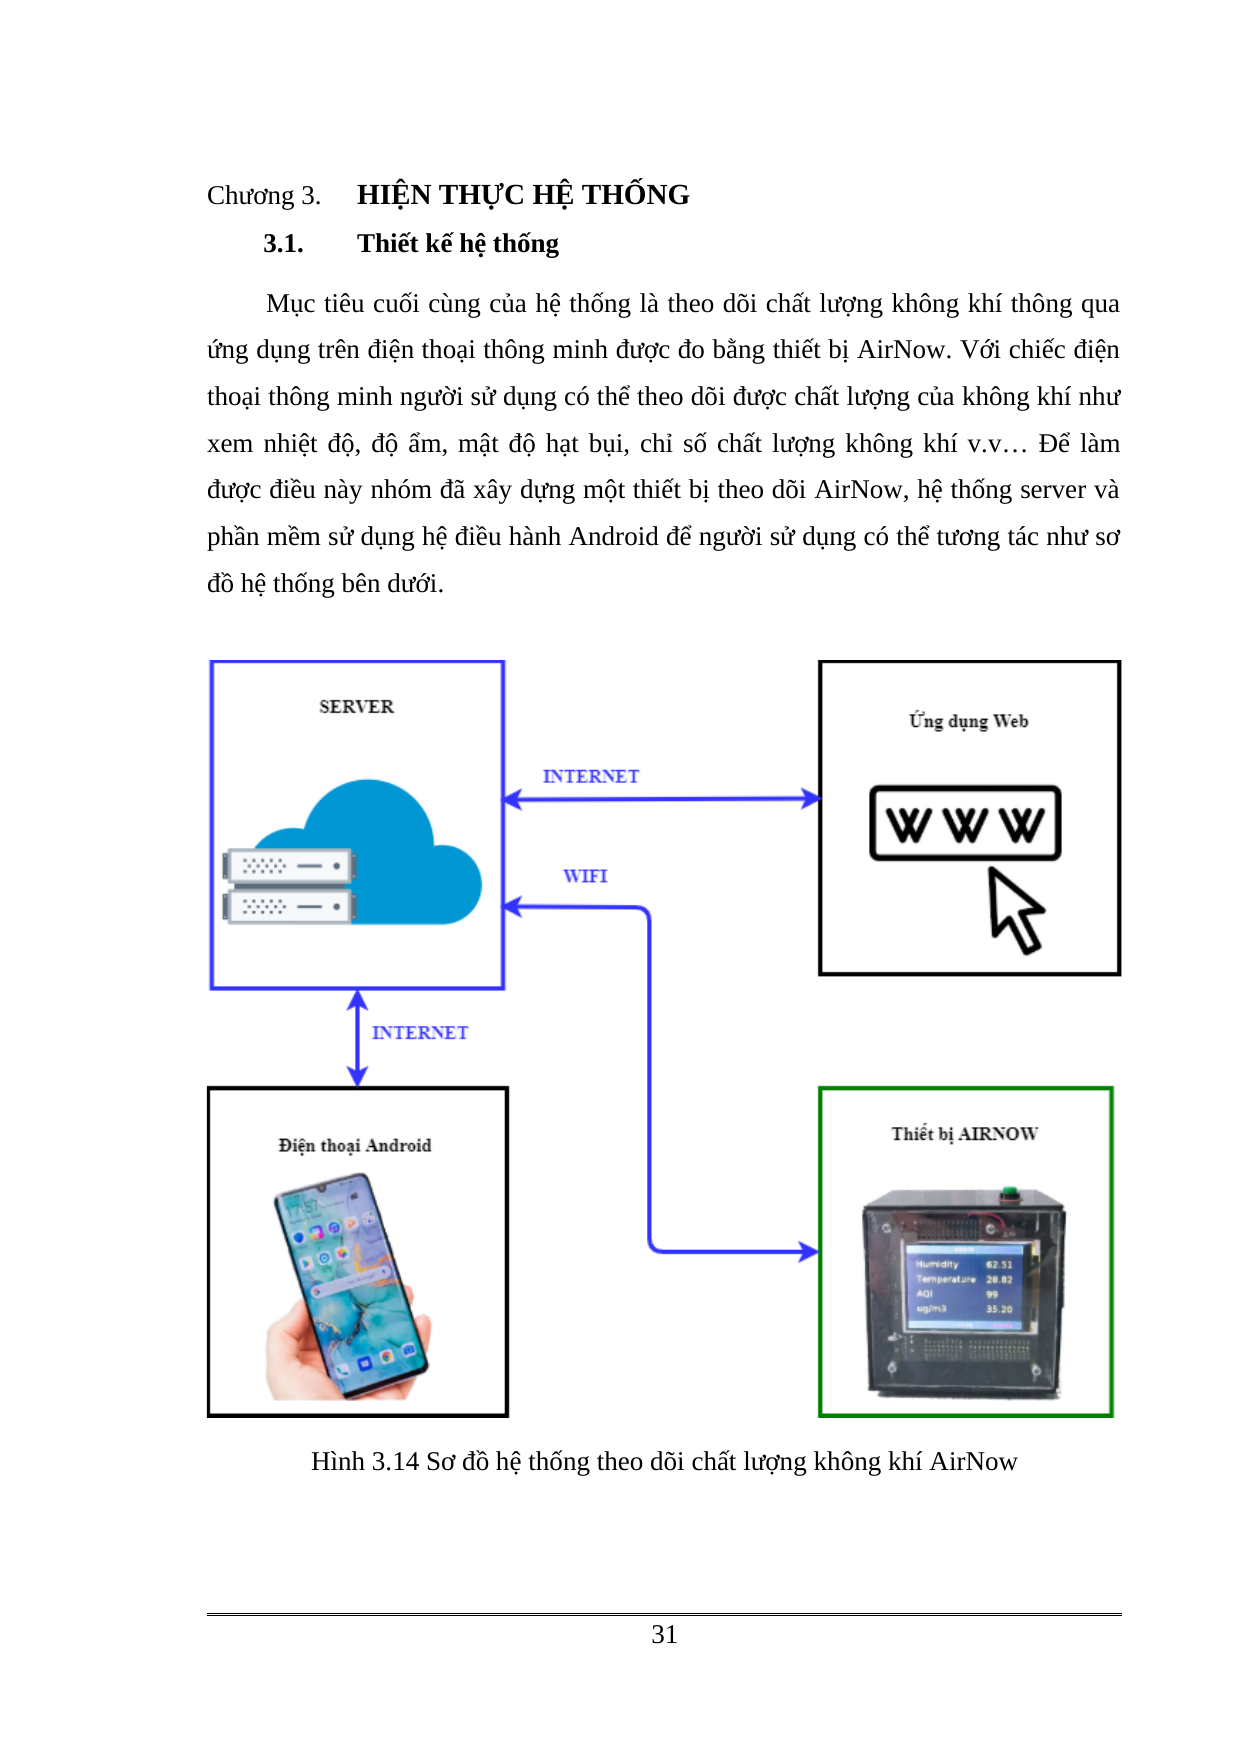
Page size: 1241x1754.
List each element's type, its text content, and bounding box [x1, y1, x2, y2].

list Mục tiêu cuối cùng của hệ thống là theo dõi chất lượng không khí thông qua ứng dụng trên điện thoại thông minh được đo bằng thiết bị AirNow. Với chiếc điện thoại thông minh người sử dụng có thể theo dõi được chất lượng của không khí như xem nhiệt độ, độ ẩm, mật độ hạt bụi, chỉ số chất lượng không khí v.v… Để làm được điều này nhóm đã xây dựng một thiết bị theo dõi AirNow, hệ thống server và phần mềm sử dụng hệ điều hành Android để người sử dụng có thể tương tác như sơ đồ hệ thống bên dưới. [207, 287, 1122, 598]
subtitle Thiết kế hệ thống [263, 227, 1122, 259]
picture [206, 660, 1123, 1418]
subtitle HIỆN THỰC HỆ THỐNG [207, 177, 1122, 211]
